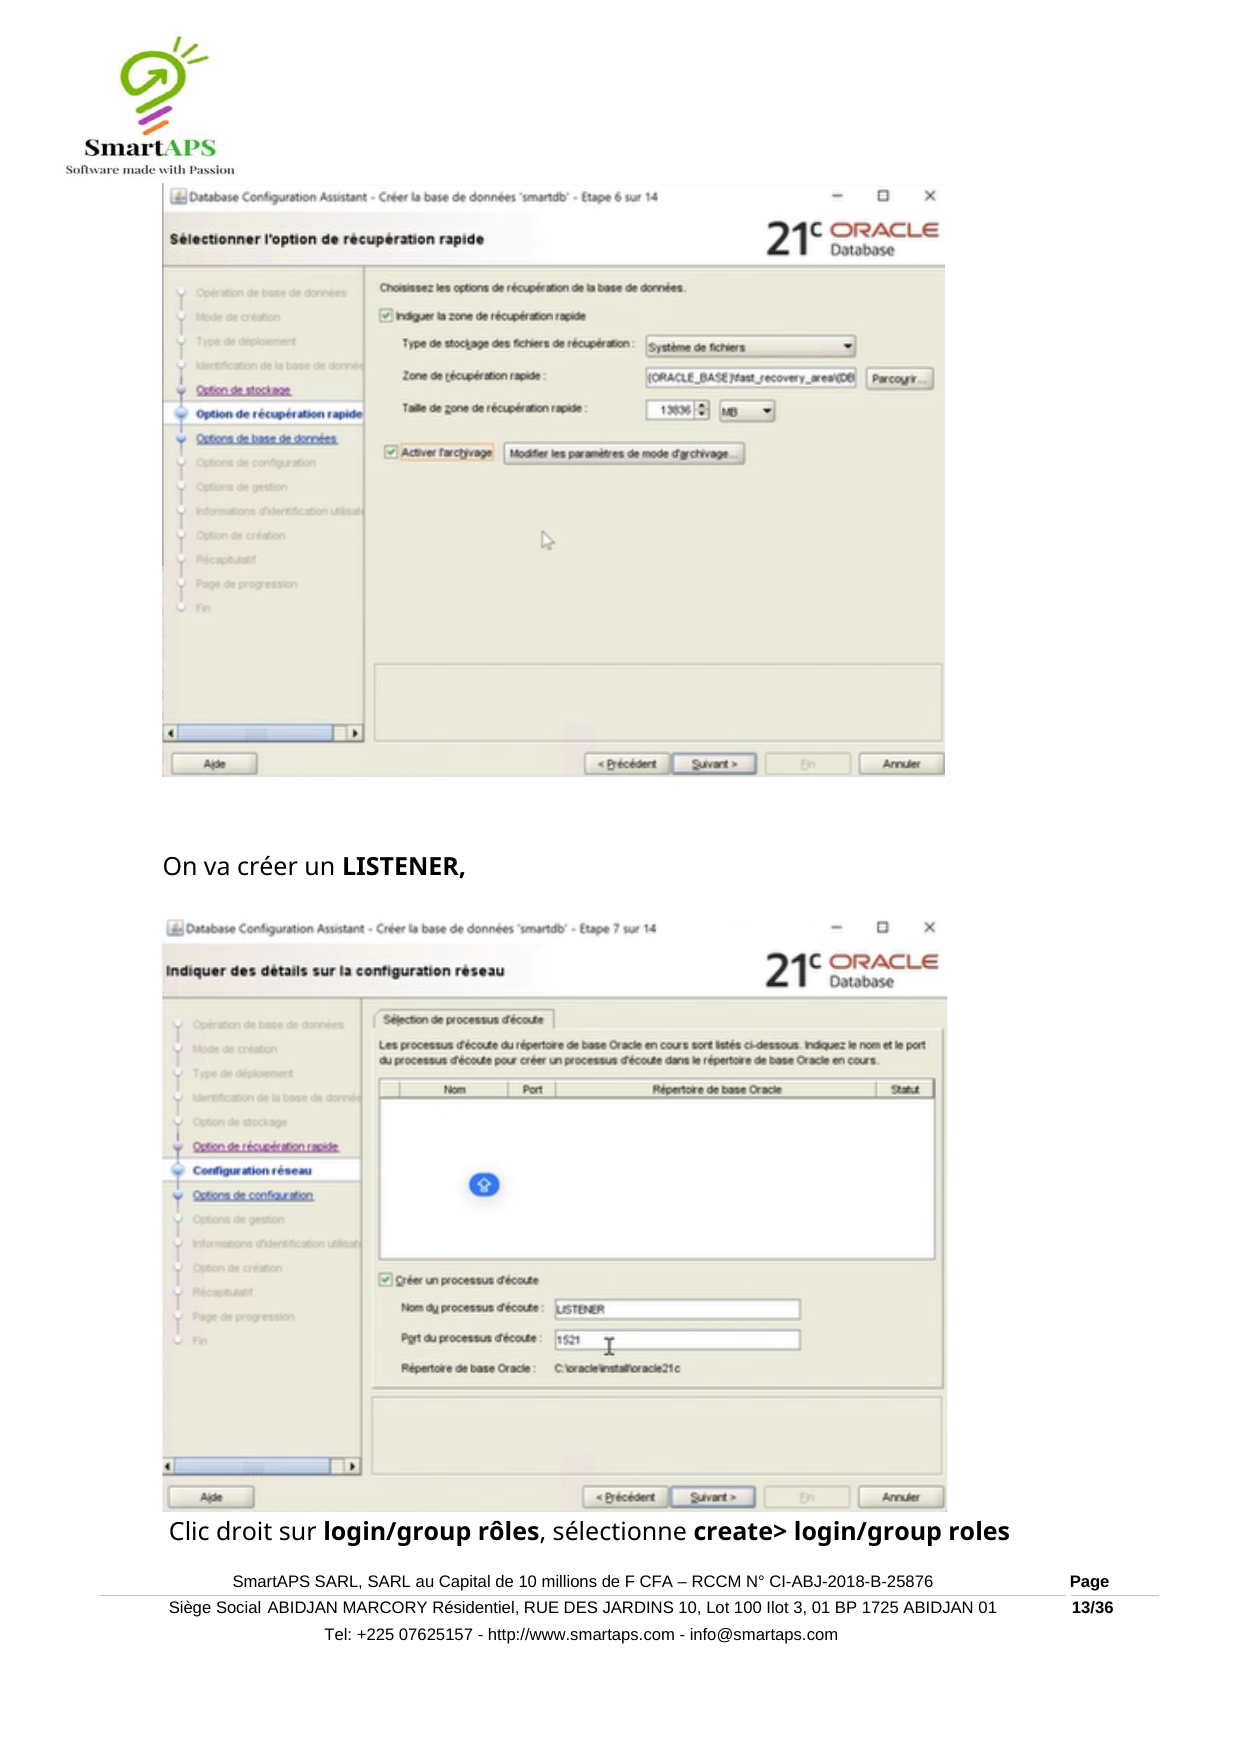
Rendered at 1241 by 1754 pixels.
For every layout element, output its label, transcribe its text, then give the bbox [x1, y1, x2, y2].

text Clic droit sur login/group rôles, sélectionne create> login/group roles [162, 1513, 1158, 1547]
picture [42, 11, 945, 777]
picture [162, 919, 948, 1512]
text On va créer un LISTENER, [162, 848, 1158, 882]
